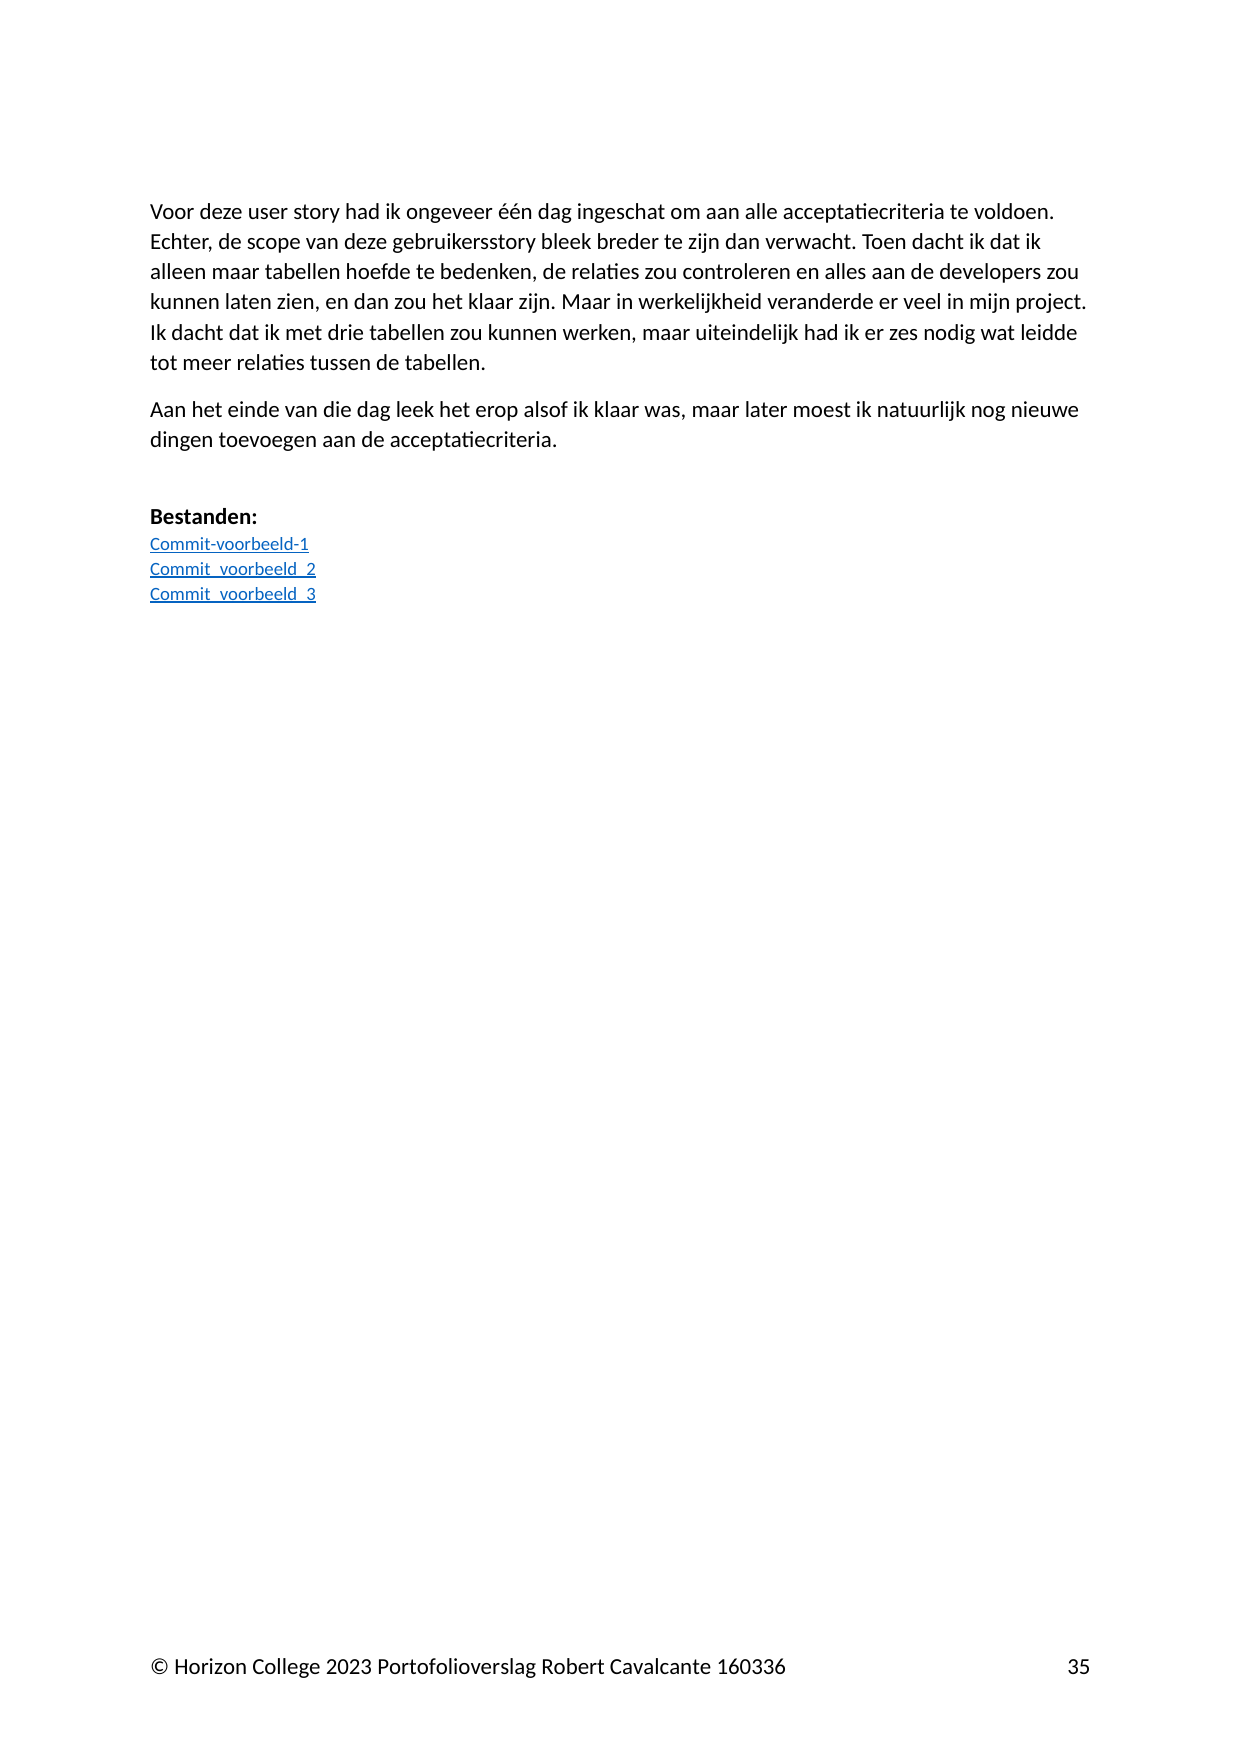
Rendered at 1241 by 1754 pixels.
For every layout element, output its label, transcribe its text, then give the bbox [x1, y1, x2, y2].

text Commit_voorbeeld_2 [150, 557, 1090, 580]
text Bestanden: [150, 502, 1090, 530]
text Voor deze user story had ik ongeveer één dag ingeschat om aan alle acceptatiecriteria te voldoen. Echter, de scope van deze gebruikersstory bleek breder te zijn dan verwacht. Toen dacht ik dat ik alleen maar tabellen hoefde te bedenken, de relaties zou controleren en alles aan de developers zou kunnen laten zien, en dan zou het klaar zijn. Maar in werkelijkheid veranderde er veel in mijn project. Ik dacht dat ik met drie tabellen zou kunnen werken, maar uiteindelijk had ik er zes nodig wat leidde tot meer relaties tussen de tabellen. [150, 197, 1090, 376]
text Commit-voorbeeld-1 [150, 532, 1090, 555]
text Commit_voorbeeld_3 [150, 582, 1090, 604]
text Aan het einde van die dag leek het erop alsof ik klaar was, maar later moest ik natuurlijk nog nieuwe dingen toevoegen aan de acceptatiecriteria. [150, 395, 1090, 453]
